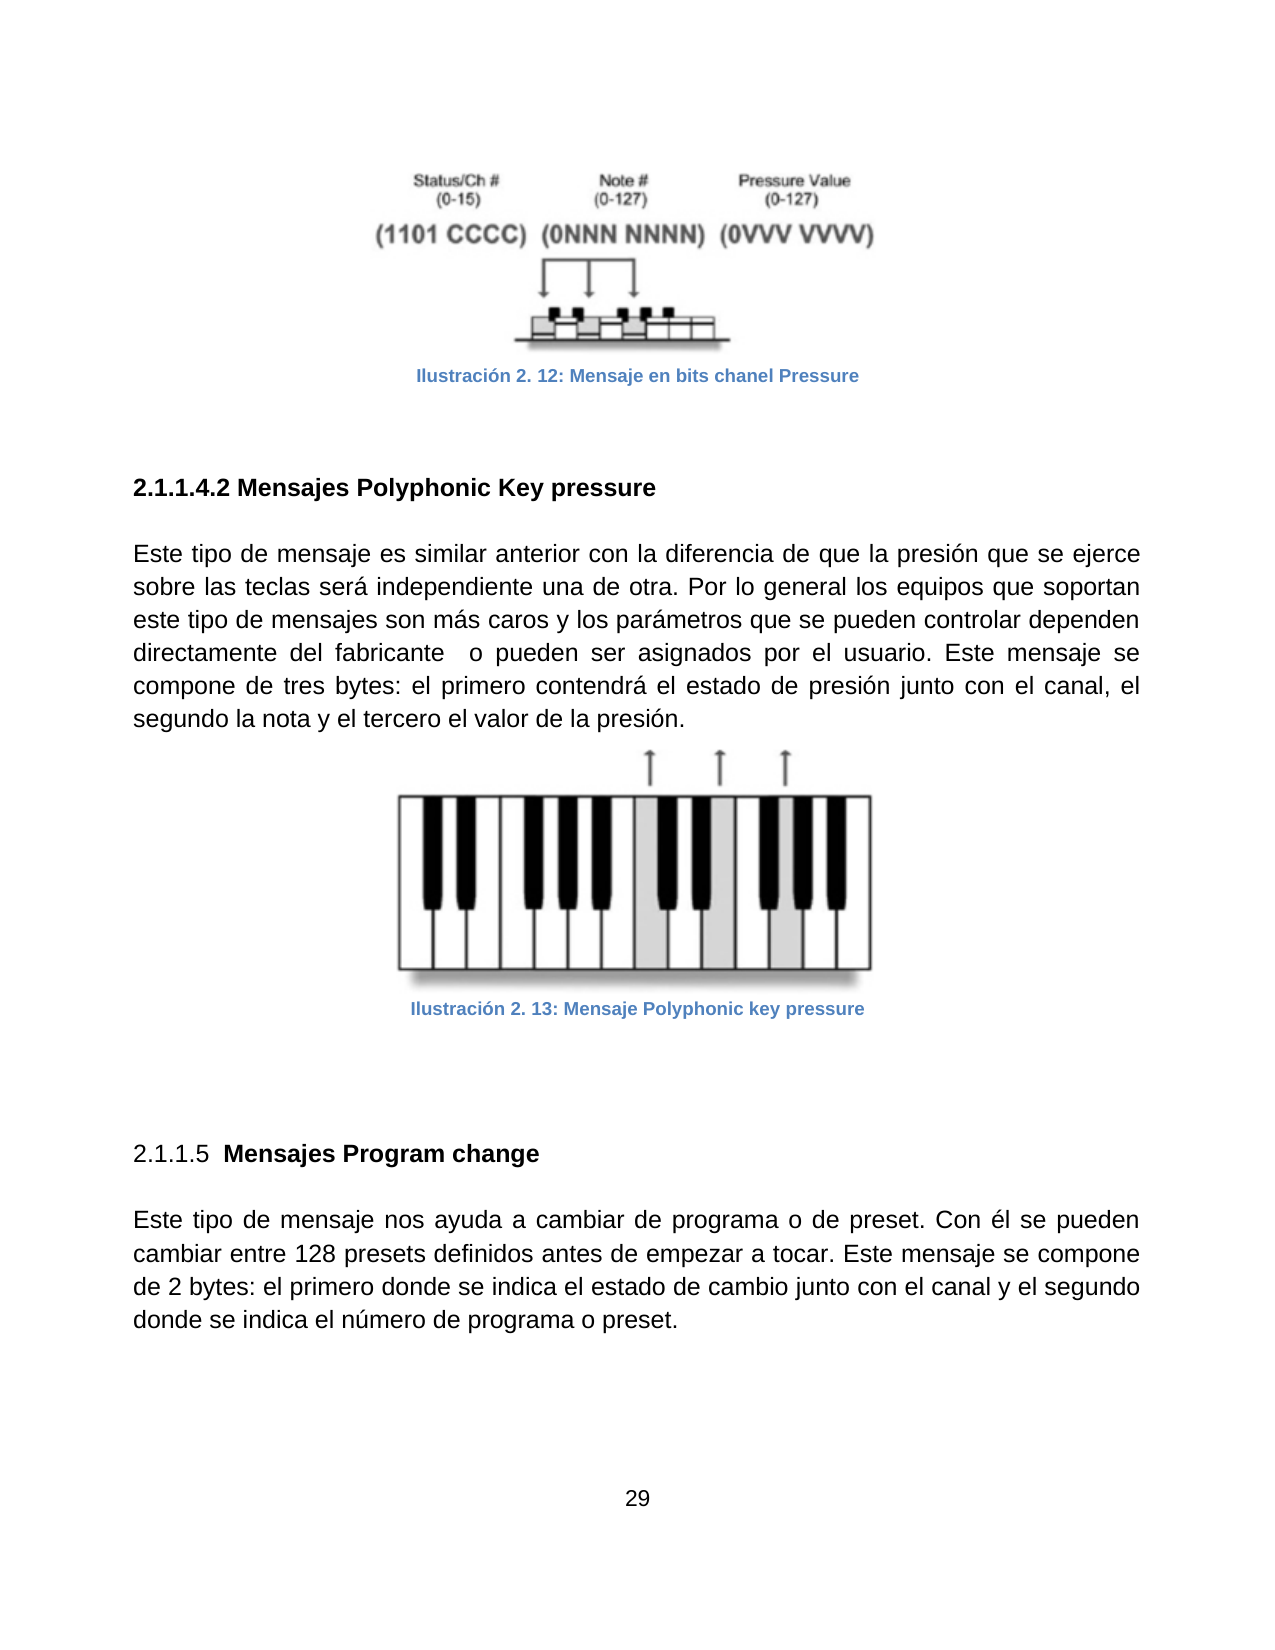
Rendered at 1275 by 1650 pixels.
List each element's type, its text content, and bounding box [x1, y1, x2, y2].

text Ilustración 2. 13: Mensaje Polyphonic key pressure [133, 998, 1142, 1019]
text Este tipo de mensaje es similar anterior con la diferencia de que la presión que se ejerce sobre las teclas será independiente una de otra. Por lo general los equipos que soportan este tipo de mensajes son más caros y los parámetros que se pueden controlar dependen directamente del fabricante o pueden ser asignados por el usuario. Este mensaje se compone de tres bytes: el primero contendrá el estado de presión junto con el canal, el segundo la nota y el tercero el valor de la presión. [133, 539, 1142, 733]
text Este tipo de mensaje nos ayuda a cambiar de programa o de preset. Con él se pueden cambiar entre 128 presets definidos antes de empezar a tocar. Este mensaje se compone de 2 bytes: el primero donde se indica el estado de cambio junto con el canal y el segundo donde se indica el número de programa o preset. [133, 1206, 1142, 1333]
subtitle 2.1.1.4.2 Mensajes Polyphonic Key pressure [133, 473, 1142, 502]
picture [372, 737, 903, 995]
subtitle 2.1.1.5 Mensajes Program change [133, 1139, 1142, 1168]
text Ilustración 2. 12: Mensaje en bits chanel Pressure [133, 364, 1142, 386]
picture [359, 150, 916, 361]
